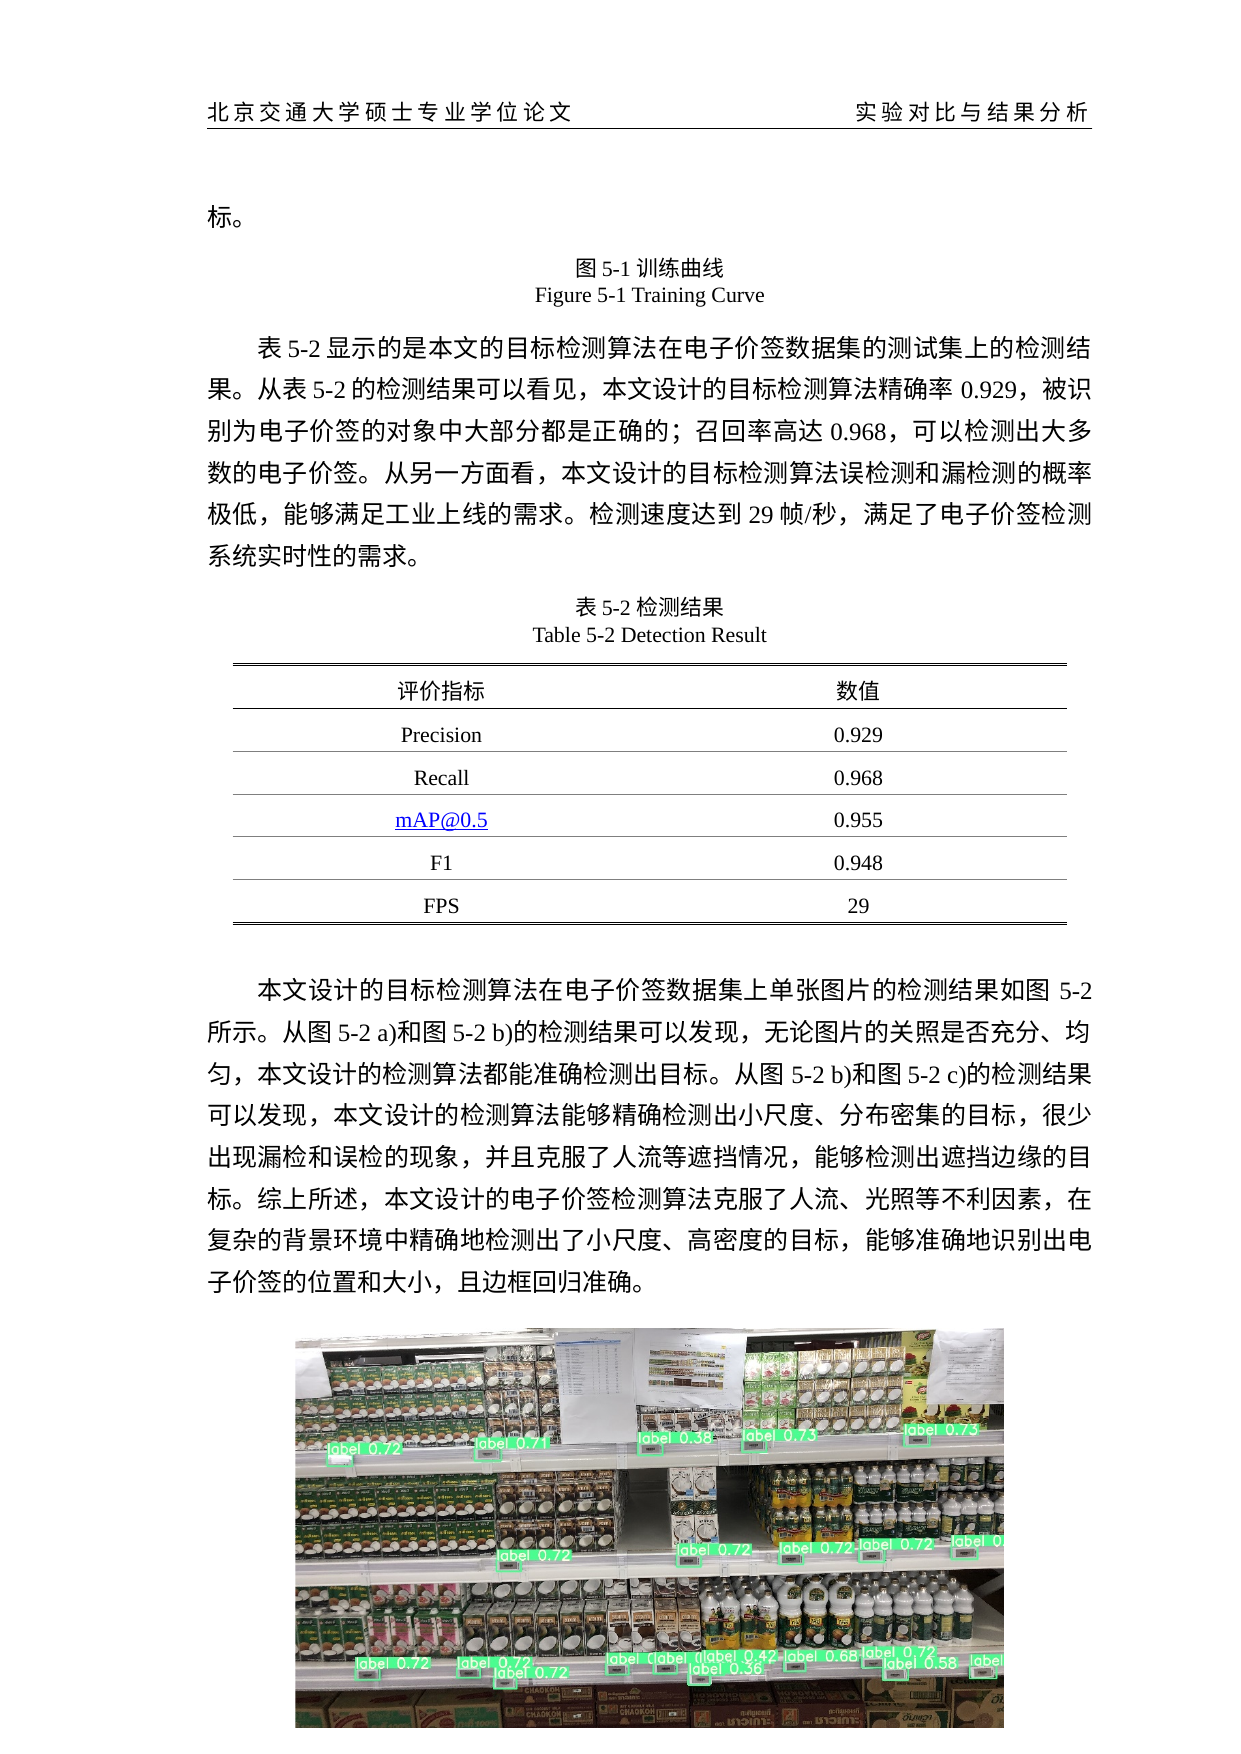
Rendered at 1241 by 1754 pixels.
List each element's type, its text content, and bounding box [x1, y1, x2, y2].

picture [295, 1328, 1004, 1728]
table_cell mAP@0.5 [233, 795, 650, 836]
text 表5-2显示的是本文的目标检测算法在电子价签数据集的测试集上的检测结果。从表5-2的检测结果可以看见，本文设计的目标检测算法精确率0.929，被识别为电子价签的对象中大部分都是正确的；召回率高达0.968，可以检测出大多数的电子价签。从另一方面看，本文设计的目标检测算法误检测和漏检测的概率极低，能够满足工业上线的需求。检测速度达到29帧/秒，满足了电子价签检测系统实时性的需求。 [207, 324, 1092, 574]
table_cell FPS [233, 880, 650, 922]
table_cell F1 [233, 837, 650, 879]
table_header 评价指标 [233, 666, 650, 708]
text 图5-1 训练曲线 [207, 251, 1092, 282]
table_cell Recall [233, 752, 650, 793]
text 本文设计的目标检测算法在电子价签数据集上单张图片的检测结果如图5-2所示。从图5-2 a)和图5-2 b)的检测结果可以发现，无论图片的关照是否充分、均匀，本文设计的检测算法都能准确检测出目标。从图5-2 b)和图5-2 c)的检测结果可以发现，本文设计的检测算法能够精确检测出小尺度、分布密集的目标，很少出现漏检和误检的现象，并且克服了人流等遮挡情况，能够检测出遮挡边缘的目标。综上所述，本文设计的电子价签检测算法克服了人流、光照等不利因素，在复杂的背景环境中精确地检测出了小尺度、高密度的目标，能够准确地识别出电子价签的位置和大小，且边框回归准确。 [207, 966, 1092, 1300]
table_cell 0.955 [650, 795, 1067, 836]
table_cell 0.968 [650, 752, 1067, 793]
text Table 5-2 Detection Result [207, 622, 1092, 647]
table_header 数值 [650, 666, 1067, 708]
table_cell 29 [650, 880, 1067, 922]
table_cell Precision [233, 709, 650, 751]
text 表5-2 检测结果 [207, 590, 1092, 622]
table_cell 0.929 [650, 709, 1067, 751]
text Figure 5-1 Training Curve [207, 282, 1092, 308]
table_cell 0.948 [650, 837, 1067, 879]
